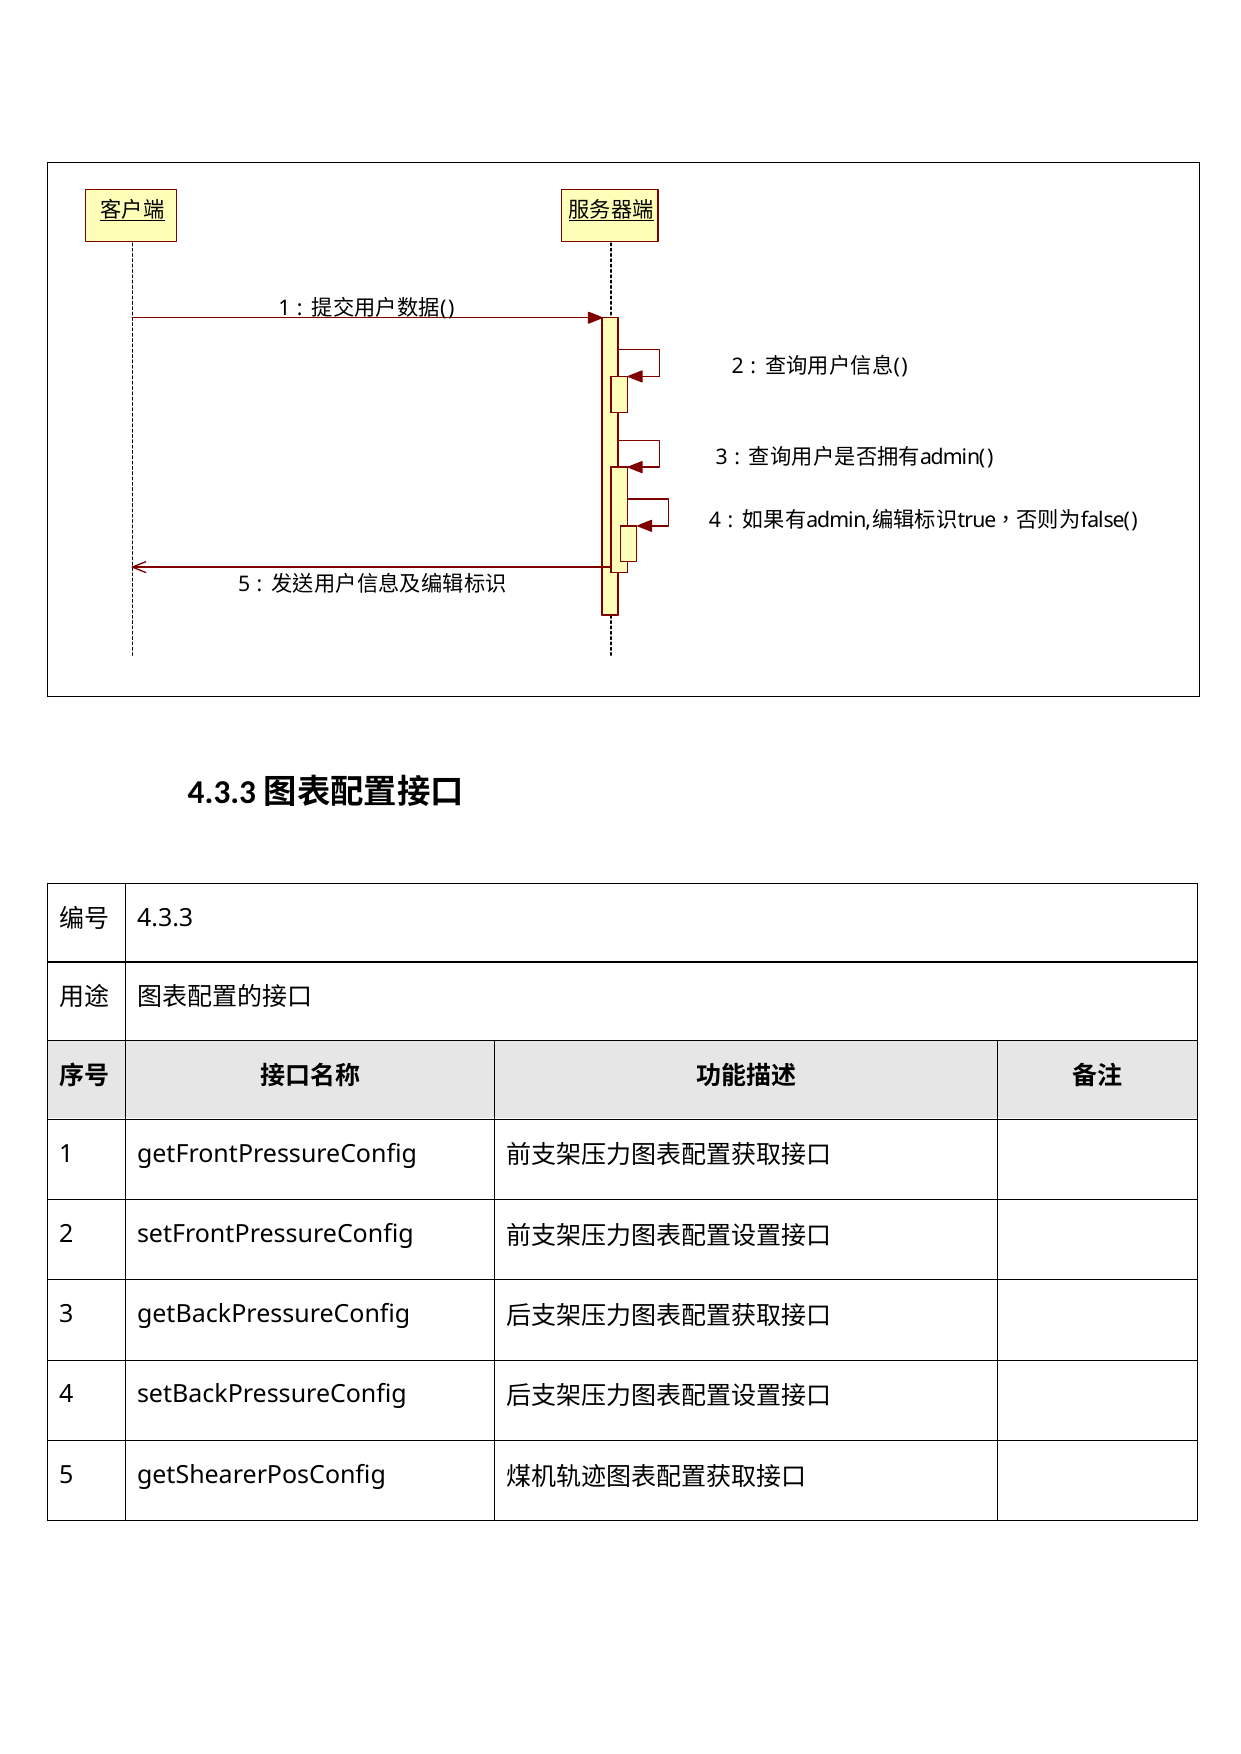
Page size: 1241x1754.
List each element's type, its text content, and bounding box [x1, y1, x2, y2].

table_cell 5 [48, 1441, 125, 1520]
table_cell 煤机轨迹图表配置获取接口 [495, 1441, 997, 1520]
table_cell 图表配置的接口 [126, 963, 1197, 1040]
table_cell 备注 [998, 1041, 1197, 1118]
table_cell 接口名称 [126, 1041, 494, 1118]
table_cell 功能描述 [495, 1041, 997, 1118]
table_cell 3 [48, 1280, 125, 1359]
table_cell setFrontPressureConfig [126, 1200, 494, 1279]
table_cell getFrontPressureConfig [126, 1120, 494, 1199]
table_cell [48, 163, 1199, 696]
table_cell [998, 1441, 1197, 1520]
table_cell [998, 1200, 1197, 1279]
table_cell getShearerPosConfig [126, 1441, 494, 1520]
table_header 编号 [48, 884, 125, 961]
table_cell 后支架压力图表配置获取接口 [495, 1280, 997, 1359]
table_cell setBackPressureConfig [126, 1361, 494, 1440]
table_cell 后支架压力图表配置设置接口 [495, 1361, 997, 1440]
table_cell 1 [48, 1120, 125, 1199]
subtitle 4.3.3 图表配置接口 [187, 756, 1053, 821]
table_cell [998, 1361, 1197, 1440]
table_cell [998, 1280, 1197, 1359]
table_cell 4 [48, 1361, 125, 1440]
table_cell getBackPressureConfig [126, 1280, 494, 1359]
table_cell 序号 [48, 1041, 125, 1118]
table_header 4.3.3 [126, 884, 1197, 961]
table_cell 前支架压力图表配置设置接口 [495, 1200, 997, 1279]
table_cell 2 [48, 1200, 125, 1279]
table_cell 前支架压力图表配置获取接口 [495, 1120, 997, 1199]
table_cell [998, 1120, 1197, 1199]
table_cell 用途 [48, 963, 125, 1040]
